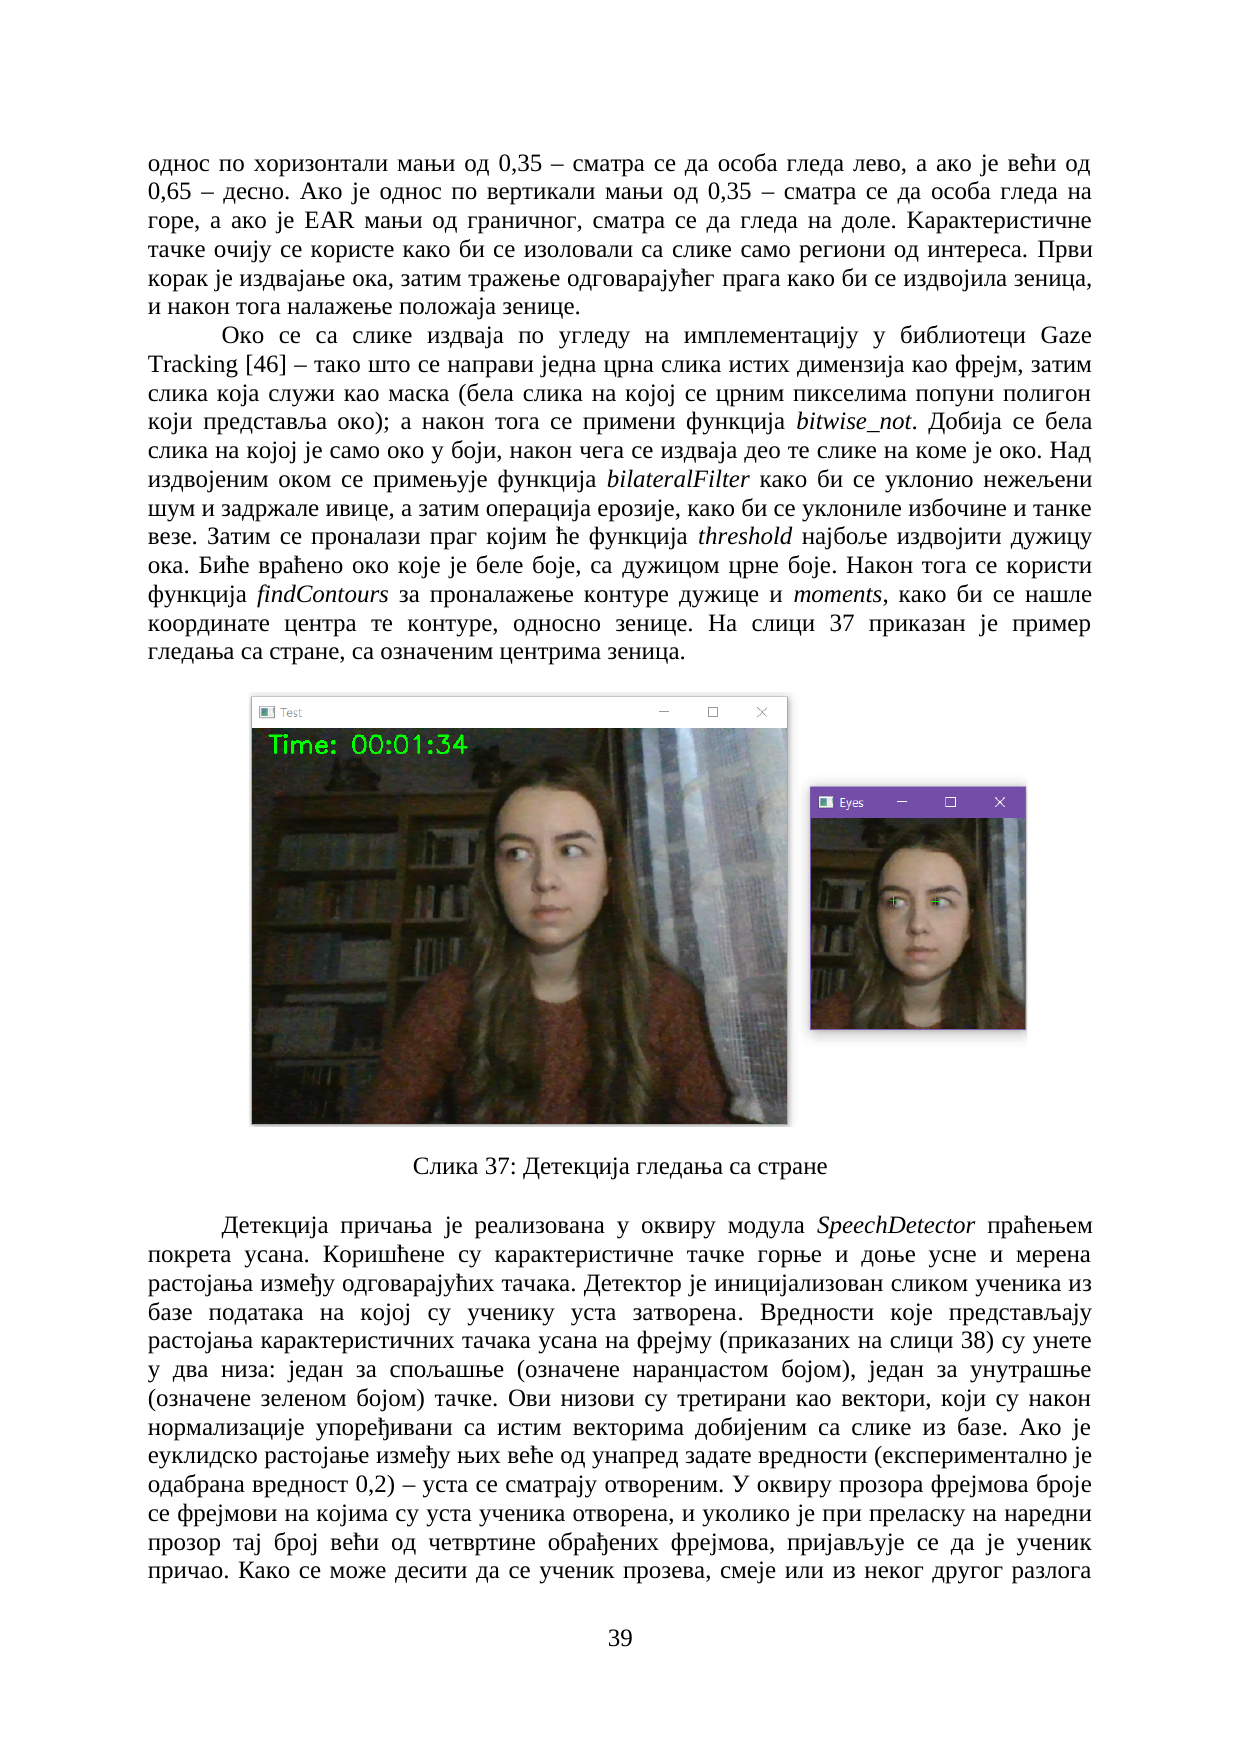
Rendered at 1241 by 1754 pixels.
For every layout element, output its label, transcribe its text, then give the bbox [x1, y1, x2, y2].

picture [248, 692, 1028, 1127]
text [148, 665, 1093, 1584]
text Око се са слике издваја по угледу на имплементацију у библиотеци Gaze Tracking [46] – тако што се направи једна црна слика истих димензија као фрејм, затим слика која служи као маска (бела слика на којој се црним пикселима попуни полигон који представља око); а након тога се примени функција bitwise_not. Добија се бела слика на којој је само око у боји, након чега се издваја део те слике на коме је око. Над издвојеним оком се примењује функција bilateralFilter како би се уклонио нежељени шум и задржале ивице, а затим операција ерозије, како би се уклониле избочине и танке везе. Затим се проналази праг којим ће функција threshold најбоље издвојити дужицу ока. Биће враћено око које је беле боје, са дужицом црне боје. Након тога се користи функција findContours за проналажење контуре дужице и moments, како би се нашле координате центра те контуре, односно зенице. На слици 37 приказан је пример гледања са стране, са означеним центрима зеница. [148, 320, 1093, 665]
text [148, 148, 1093, 320]
